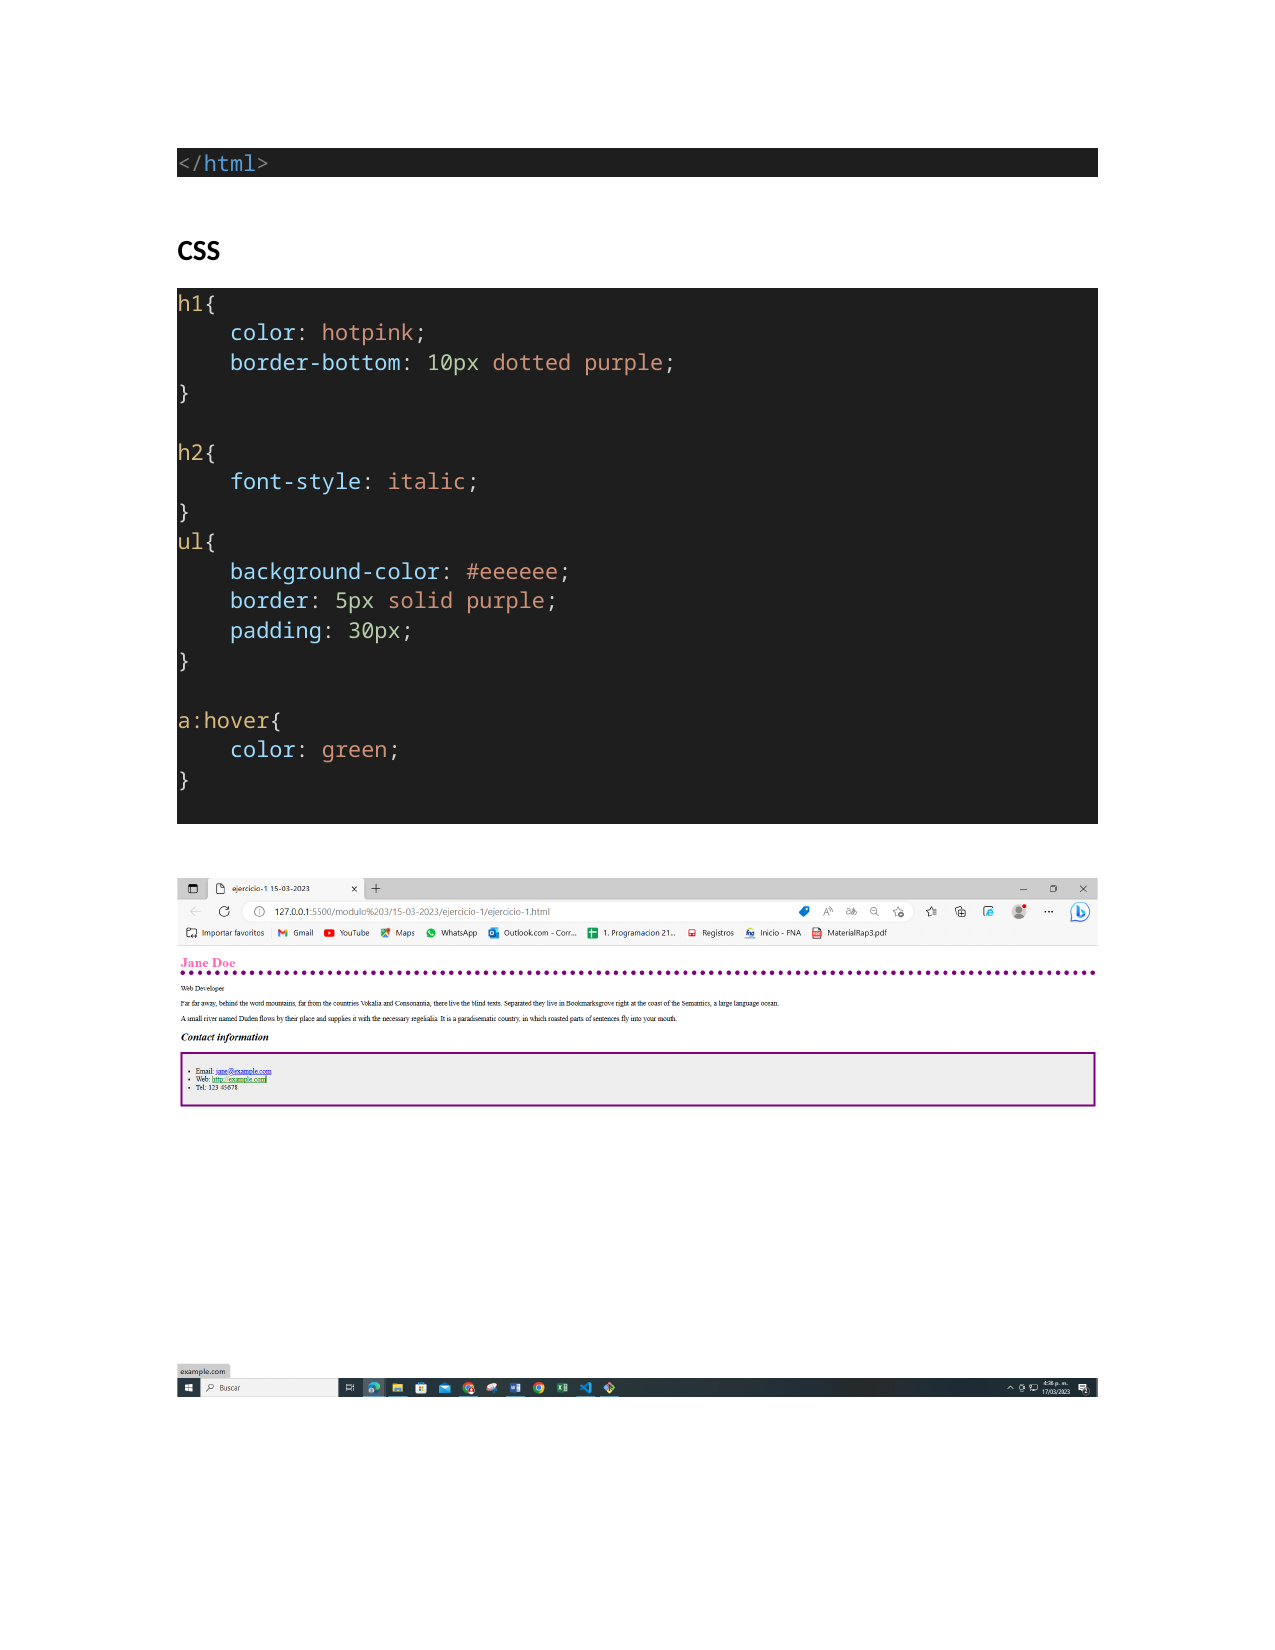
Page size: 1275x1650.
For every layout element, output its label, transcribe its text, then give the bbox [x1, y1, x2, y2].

text font-style: italic; [177, 466, 1098, 496]
text ul{ [177, 526, 1098, 556]
text CSS [177, 232, 1098, 268]
text } [177, 645, 1098, 675]
text } [177, 496, 1098, 526]
text } [177, 764, 1098, 794]
picture [177, 878, 1098, 1397]
text color: green; [177, 734, 1098, 764]
text background-color: #eeeeee; [177, 556, 1098, 586]
text border: 5px solid purple; [177, 586, 1098, 615]
text h1{ [177, 288, 1098, 317]
text color: hotpink; [177, 317, 1098, 347]
text border-bottom: 10px dotted purple; [177, 347, 1098, 377]
text h2{ [177, 437, 1098, 466]
text padding: 30px; [177, 615, 1098, 645]
text } [177, 377, 1098, 407]
text a:hover{ [177, 705, 1098, 734]
text </html> [177, 148, 1098, 177]
